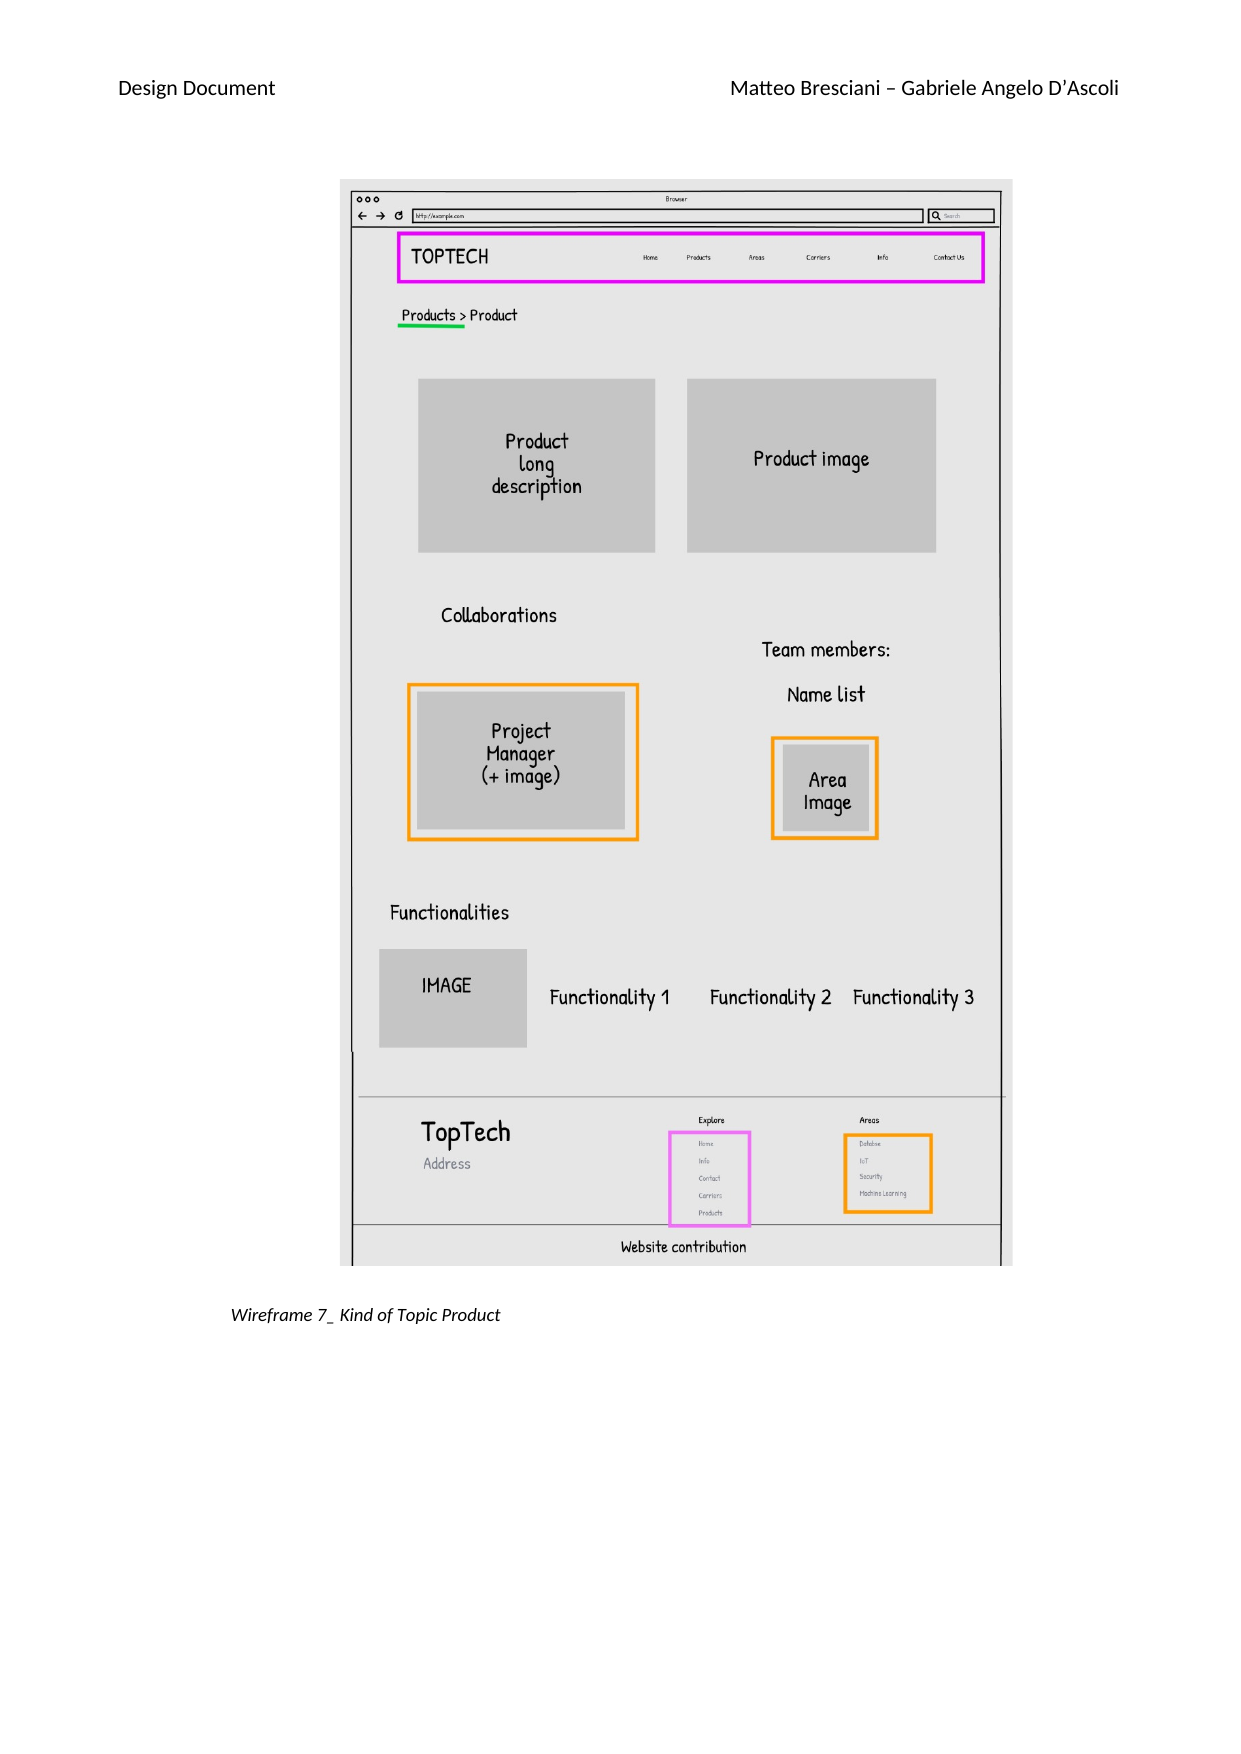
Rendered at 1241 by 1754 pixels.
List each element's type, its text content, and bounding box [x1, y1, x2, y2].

picture [339, 179, 1013, 1266]
list Wireframe 7_ Kind of Topic Product [231, 1303, 1122, 1326]
